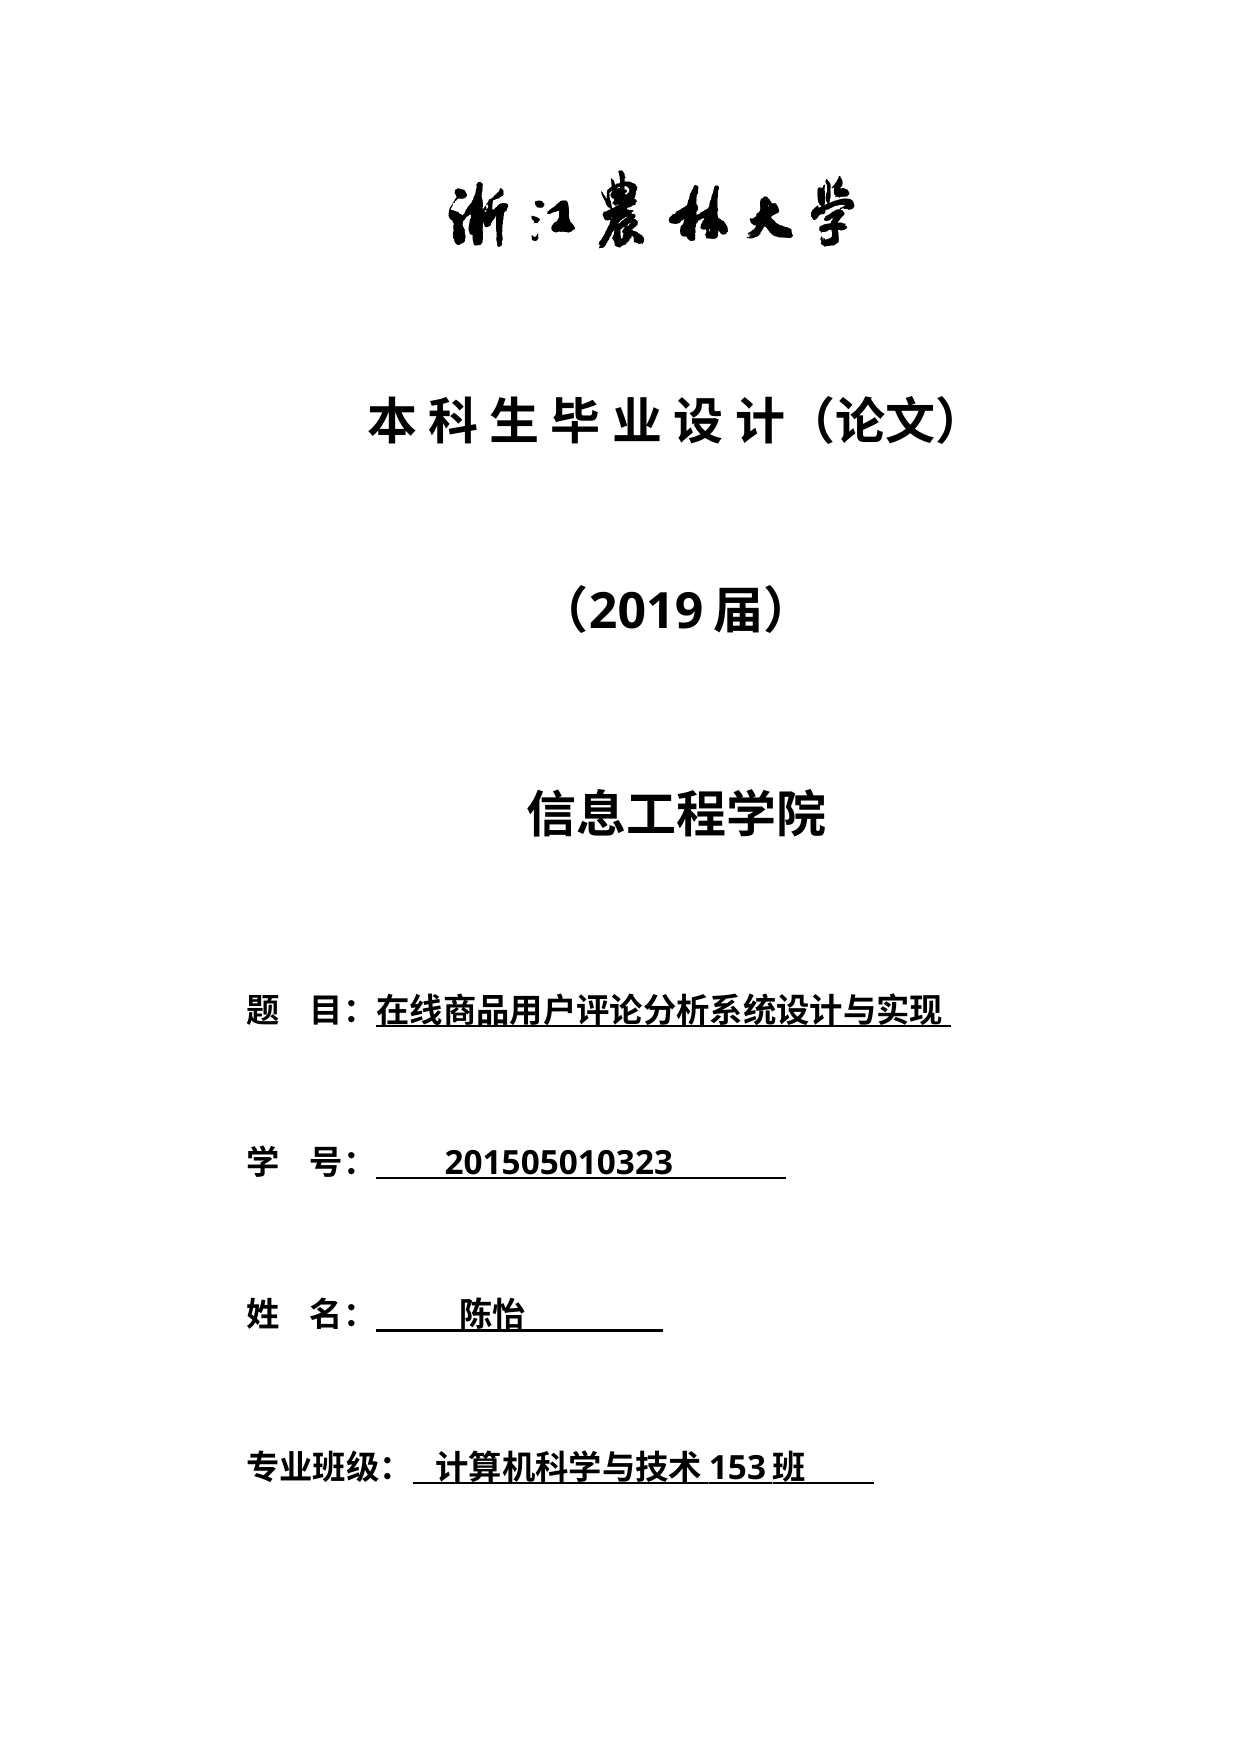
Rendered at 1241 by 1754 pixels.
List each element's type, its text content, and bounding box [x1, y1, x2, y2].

text 题 目：在线商品用户评论分析系统设计与实现 [136, 973, 1116, 1041]
text （2019届） [136, 556, 1116, 658]
text 信息工程学院 [136, 760, 1116, 862]
text 专业班级： 计算机科学与技术153班 [136, 1431, 1116, 1499]
text 姓 名： 陈怡 [136, 1278, 1116, 1346]
text 本 科 生 毕 业 设 计（论文） [136, 382, 1116, 454]
text 学 号： 201505010323 [136, 1126, 1116, 1194]
